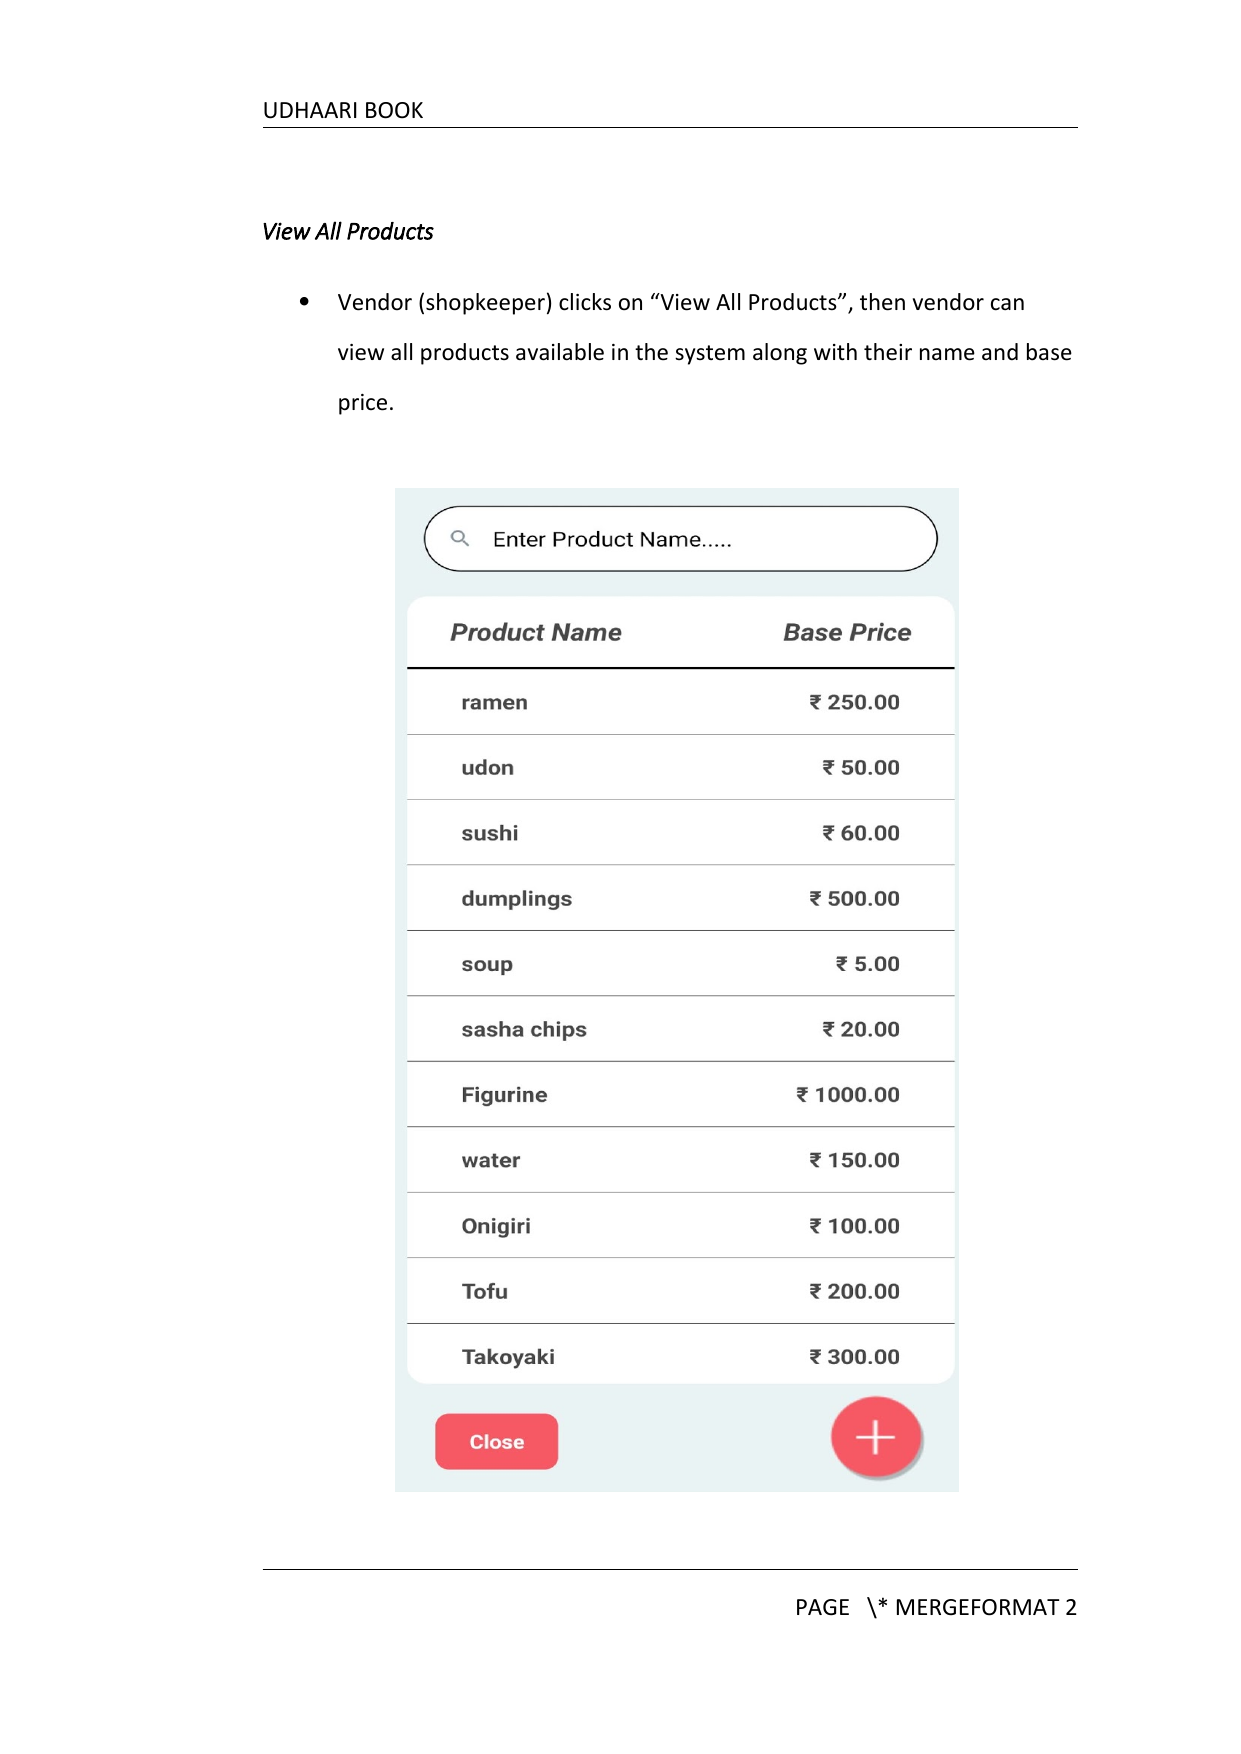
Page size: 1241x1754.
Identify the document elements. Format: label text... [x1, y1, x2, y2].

list Vendor (shopkeeper) clicks on “View All Products”, then vendor can view all products available in the system along with their name and base price. [300, 266, 1078, 416]
picture [395, 488, 959, 1492]
subtitle View All Products [261, 195, 1078, 245]
